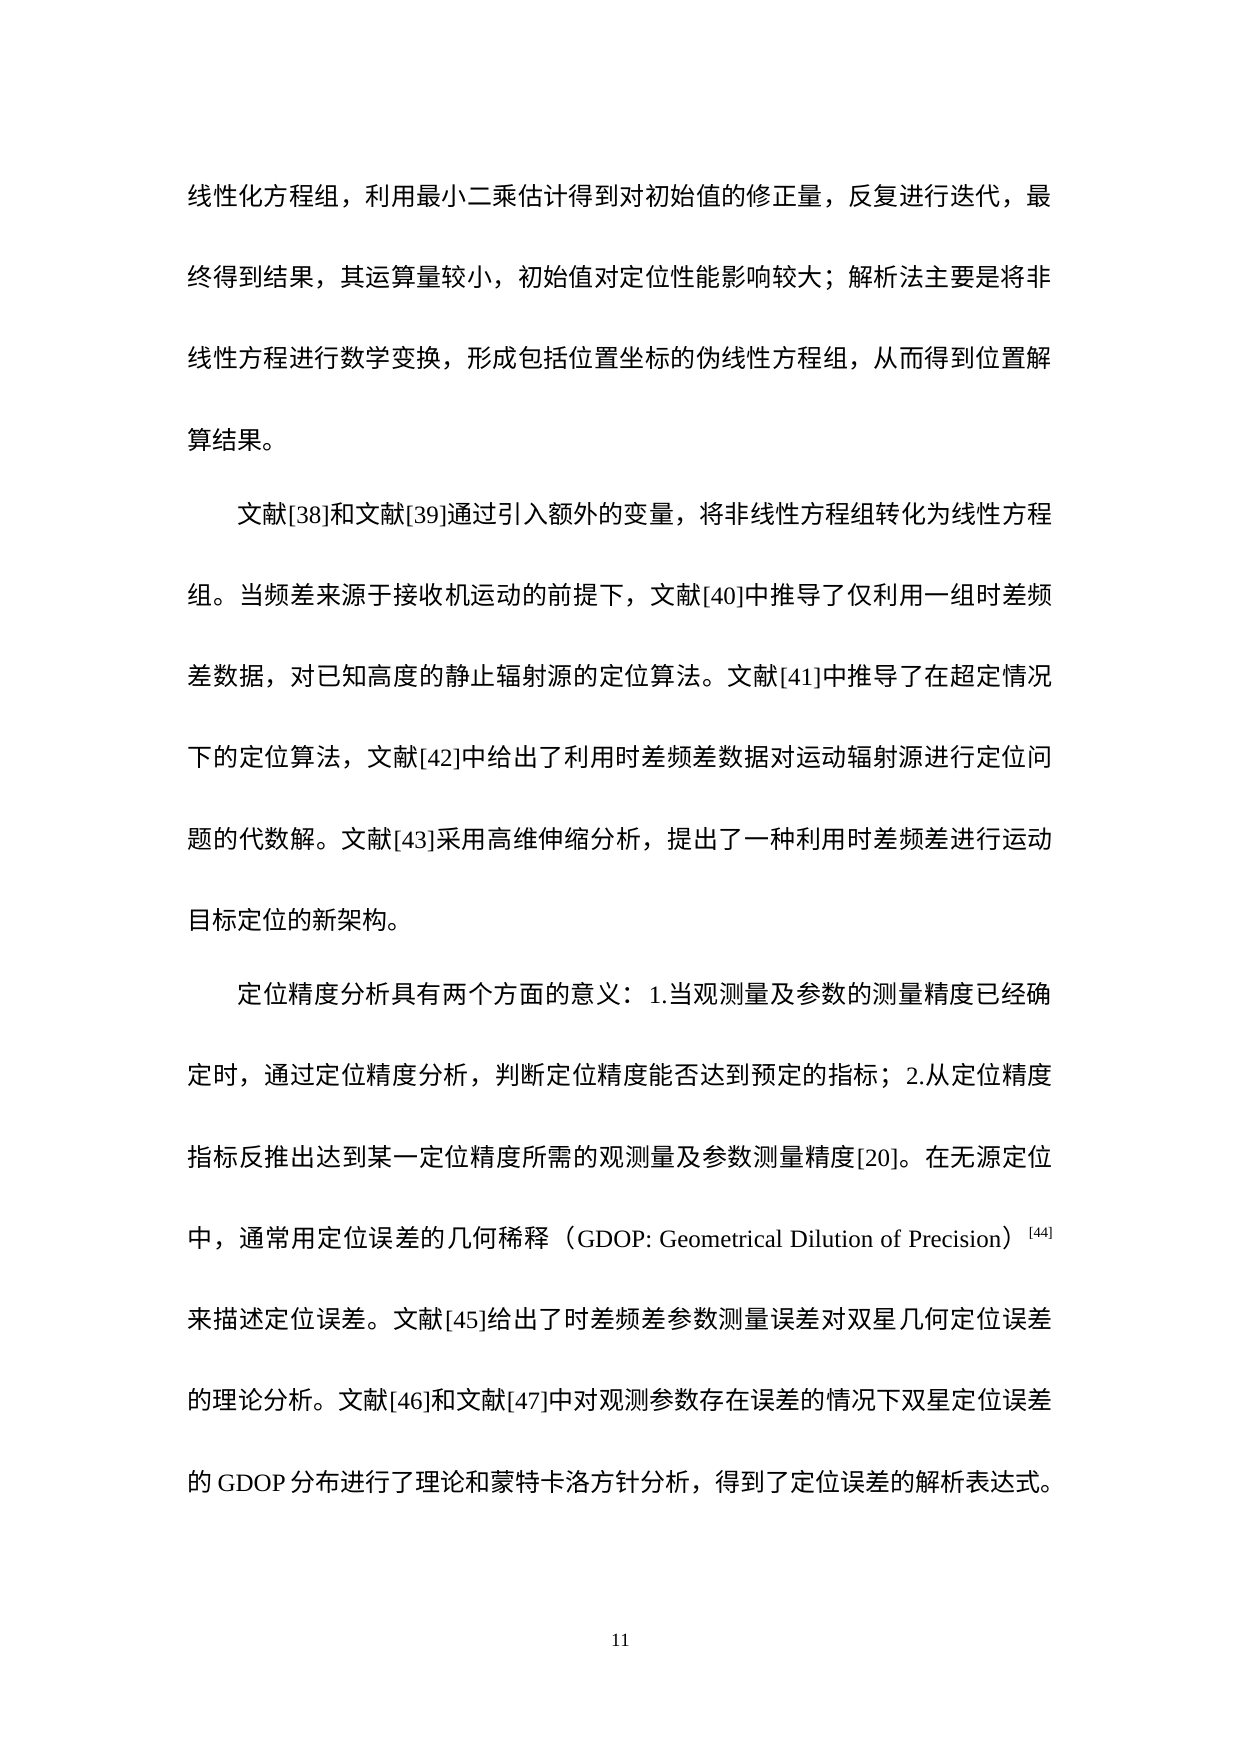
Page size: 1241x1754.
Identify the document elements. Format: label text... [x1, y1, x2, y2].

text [187, 162, 1053, 471]
text 定位精度分析具有两个方面的意义：1.当观测量及参数的测量精度已经确定时，通过定位精度分析，判断定位精度能否达到预定的指标；2.从定位精度指标反推出达到某一定位精度所需的观测量及参数测量精度[20]。在无源定位中，通常用定位误差的几何稀释（GDOP: Geometrical Dilution of Precision）[44]来描述定位误差。文献[45]给出了时差频差参数测量误差对双星几何定位误差的理论分析。文献[46]和文献[47]中对观测参数存在误差的情况下双星定位误差的GDOP分布进行了理论和蒙特卡洛方针分析，得到了定位误差的解析表达式。 [187, 960, 1053, 1513]
text 文献[38]和文献[39]通过引入额外的变量，将非线性方程组转化为线性方程组。当频差来源于接收机运动的前提下，文献[40]中推导了仅利用一组时差频差数据，对已知高度的静止辐射源的定位算法。文献[41]中推导了在超定情况下的定位算法，文献[42]中给出了利用时差频差数据对运动辐射源进行定位问题的代数解。文献[43]采用高维伸缩分析，提出了一种利用时差频差进行运动目标定位的新架构。 [187, 480, 1053, 951]
